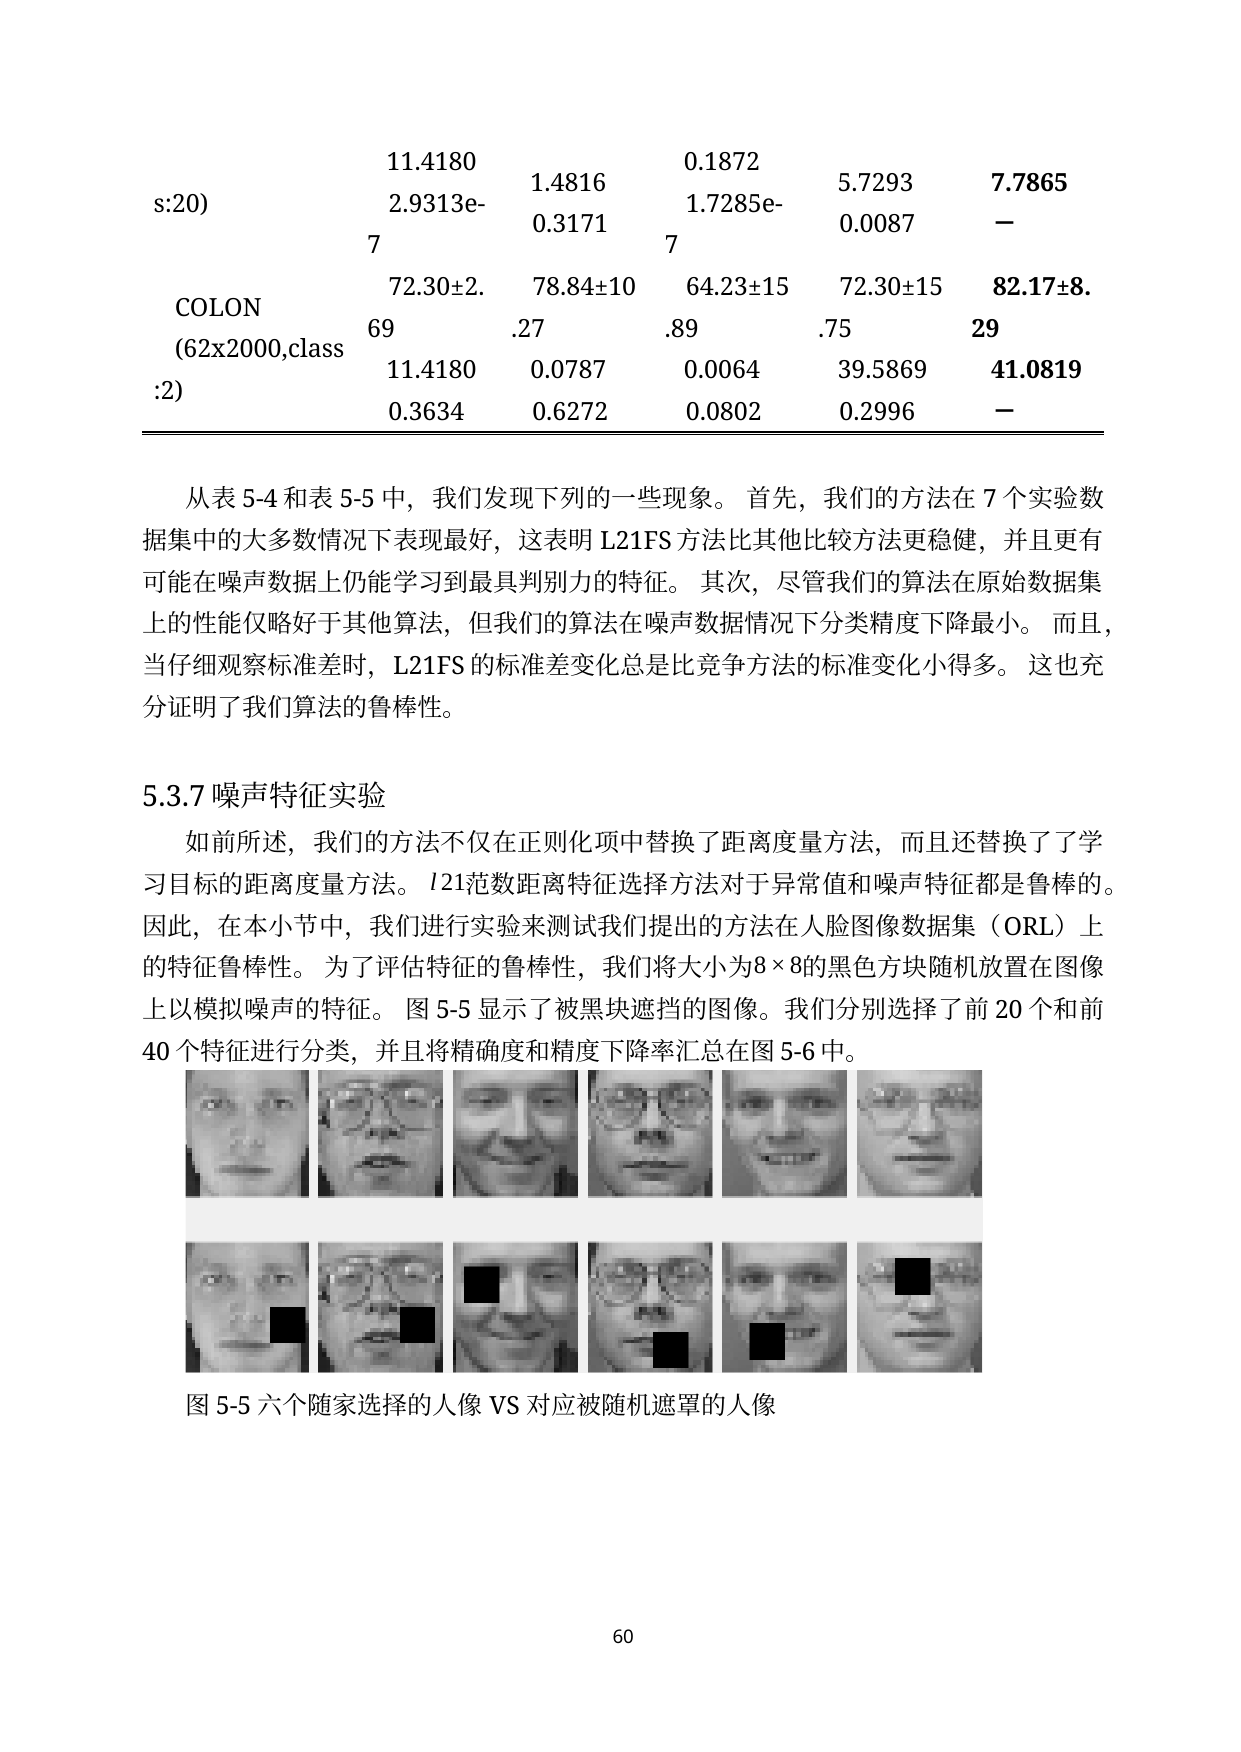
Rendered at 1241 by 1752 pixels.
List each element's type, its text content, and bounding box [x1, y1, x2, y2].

table_cell 72.30±15.75 39.5869 0.2996 [807, 265, 960, 431]
picture [185, 1070, 983, 1373]
text 图5-5 六个随家选择的人像 VS 对应被随机遮罩的人像 [142, 1382, 1104, 1424]
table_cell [500, 140, 653, 265]
table_cell COLON (62x2000,class:2) [142, 265, 356, 431]
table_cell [807, 140, 960, 265]
table_cell 78.84±10.27 0.0787 0.6272 [500, 265, 653, 431]
table_cell 82.17±8.29 41.0819 － [960, 265, 1104, 431]
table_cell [653, 140, 807, 265]
text 5.3.7噪声特征实验 [142, 768, 1104, 820]
table_cell 64.23±15.89 0.0064 0.0802 [653, 265, 807, 431]
table_cell 72.30±2.69 11.4180 0.3634 [356, 265, 499, 431]
text 如前所述，我们的方法不仅在正则化项中替换了距离度量方法，而且还替换了了学习目标的距离度量方法。 范数距离特征选择方法对于异常值和噪声特征都是鲁棒的。因此，在本小节中，我们进行实验来测试我们提出的方法在人脸图像数据集（ORL）上的特征鲁棒性。 为了评估特征的鲁棒性，我们将大小为的黑色方块随机放置在图像上以模拟噪声的特征。 图5-5显示了被黑块遮挡的图像。我们分别选择了前20个和前40个特征进行分类，并且将精确度和精度下降率汇总在图5-6中。 [142, 820, 1104, 1070]
text 从表5-4和表5-5中，我们发现下列的一些现象。 首先，我们的方法在7个实验数据集中的大多数情况下表现最好，这表明L21FS方法比其他比较方法更稳健，并且更有可能在噪声数据上仍能学习到最具判别力的特征。 其次，尽管我们的算法在原始数据集上的性能仅略好于其他算法，但我们的算法在噪声数据情况下分类精度下降最小。 而且，当仔细观察标准差时，L21FS的标准差变化总是比竞争方法的标准变化小得多。 这也充分证明了我们算法的鲁棒性。 [142, 476, 1104, 726]
table_cell 96.52±1.38 7.7865 － [960, 140, 1104, 265]
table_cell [142, 140, 356, 265]
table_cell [356, 140, 499, 265]
